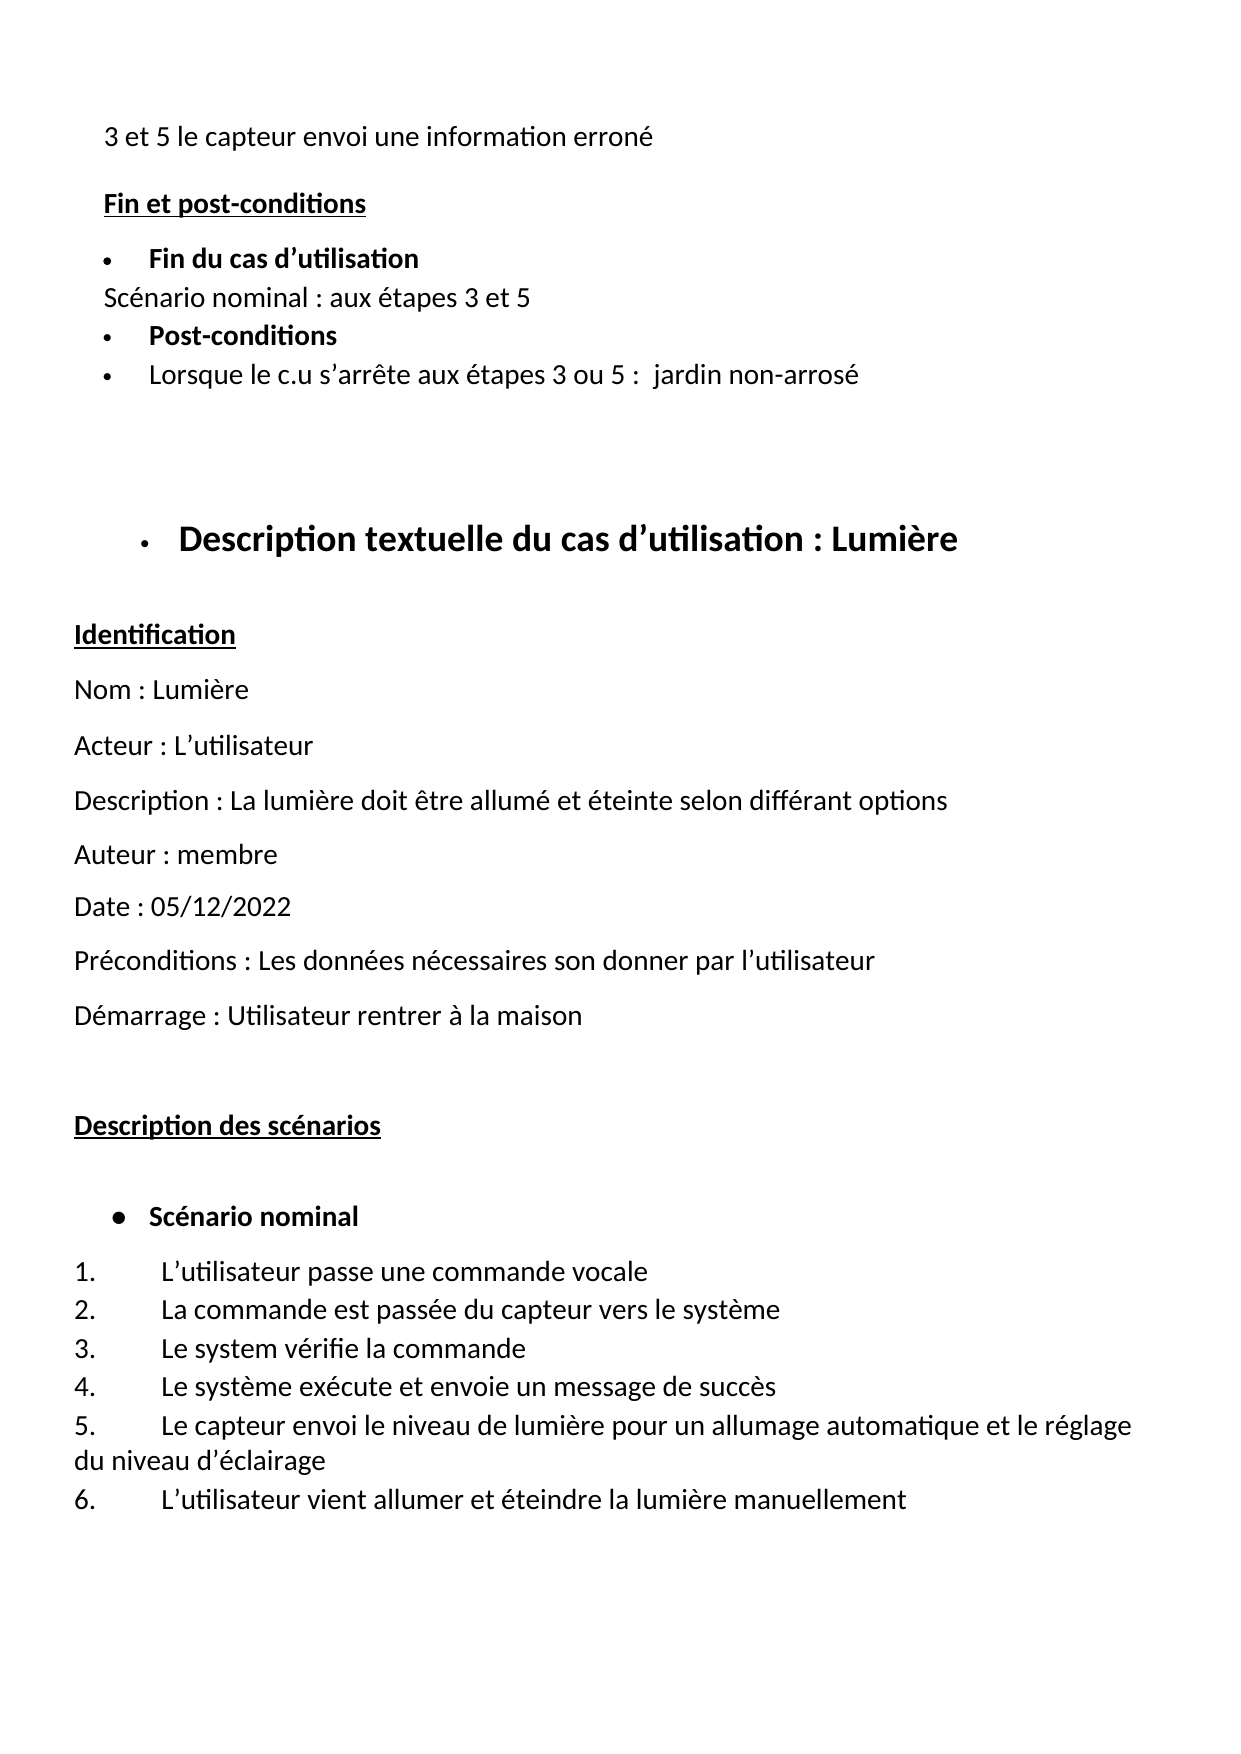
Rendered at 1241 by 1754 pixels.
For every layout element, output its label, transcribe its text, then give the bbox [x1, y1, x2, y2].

text Acteur : L’utilisateur [74, 727, 1146, 762]
text Démarrage : Utilisateur rentrer à la maison [74, 997, 1146, 1032]
list L’utilisateur vient allumer et éteindre la lumière manuellement [74, 1481, 1146, 1516]
list La commande est passée du capteur vers le système [74, 1291, 1146, 1327]
text Date : 05/12/2022 [74, 888, 1146, 924]
text 3 et 5 le capteur envoi une information erroné [103, 118, 1122, 154]
list L’utilisateur passe une commande vocale [74, 1253, 1146, 1288]
text Scénario nominal : aux étapes 3 et 5 [103, 279, 1122, 314]
subtitle Description des scénarios [74, 1107, 1146, 1143]
subtitle Fin et post-conditions [103, 185, 1122, 221]
subtitle Identification [74, 616, 1146, 652]
text Auteur : membre [74, 836, 1146, 872]
list Le system vérifie la commande [74, 1330, 1146, 1366]
list Le système exécute et envoie un message de succès [74, 1368, 1146, 1404]
list Le capteur envoi le niveau de lumière pour un allumage automatique et le réglage du niveau d’éclairage [74, 1407, 1146, 1478]
text Description : La lumière doit être allumé et éteinte selon différant options [74, 782, 1146, 817]
subtitle Post-conditions [103, 317, 1122, 353]
list Lorsque le c.u s’arrête aux étapes 3 ou 5 : jardin non-arrosé [103, 356, 1122, 391]
list Fin du cas d’utilisation [103, 240, 1122, 276]
text Nom : Lumière [74, 671, 1146, 707]
text Préconditions : Les données nécessaires son donner par l’utilisateur [74, 942, 1146, 978]
list Scénario nominal [111, 1198, 1146, 1233]
title Description textuelle du cas d’utilisation : Lumière [141, 515, 1146, 561]
